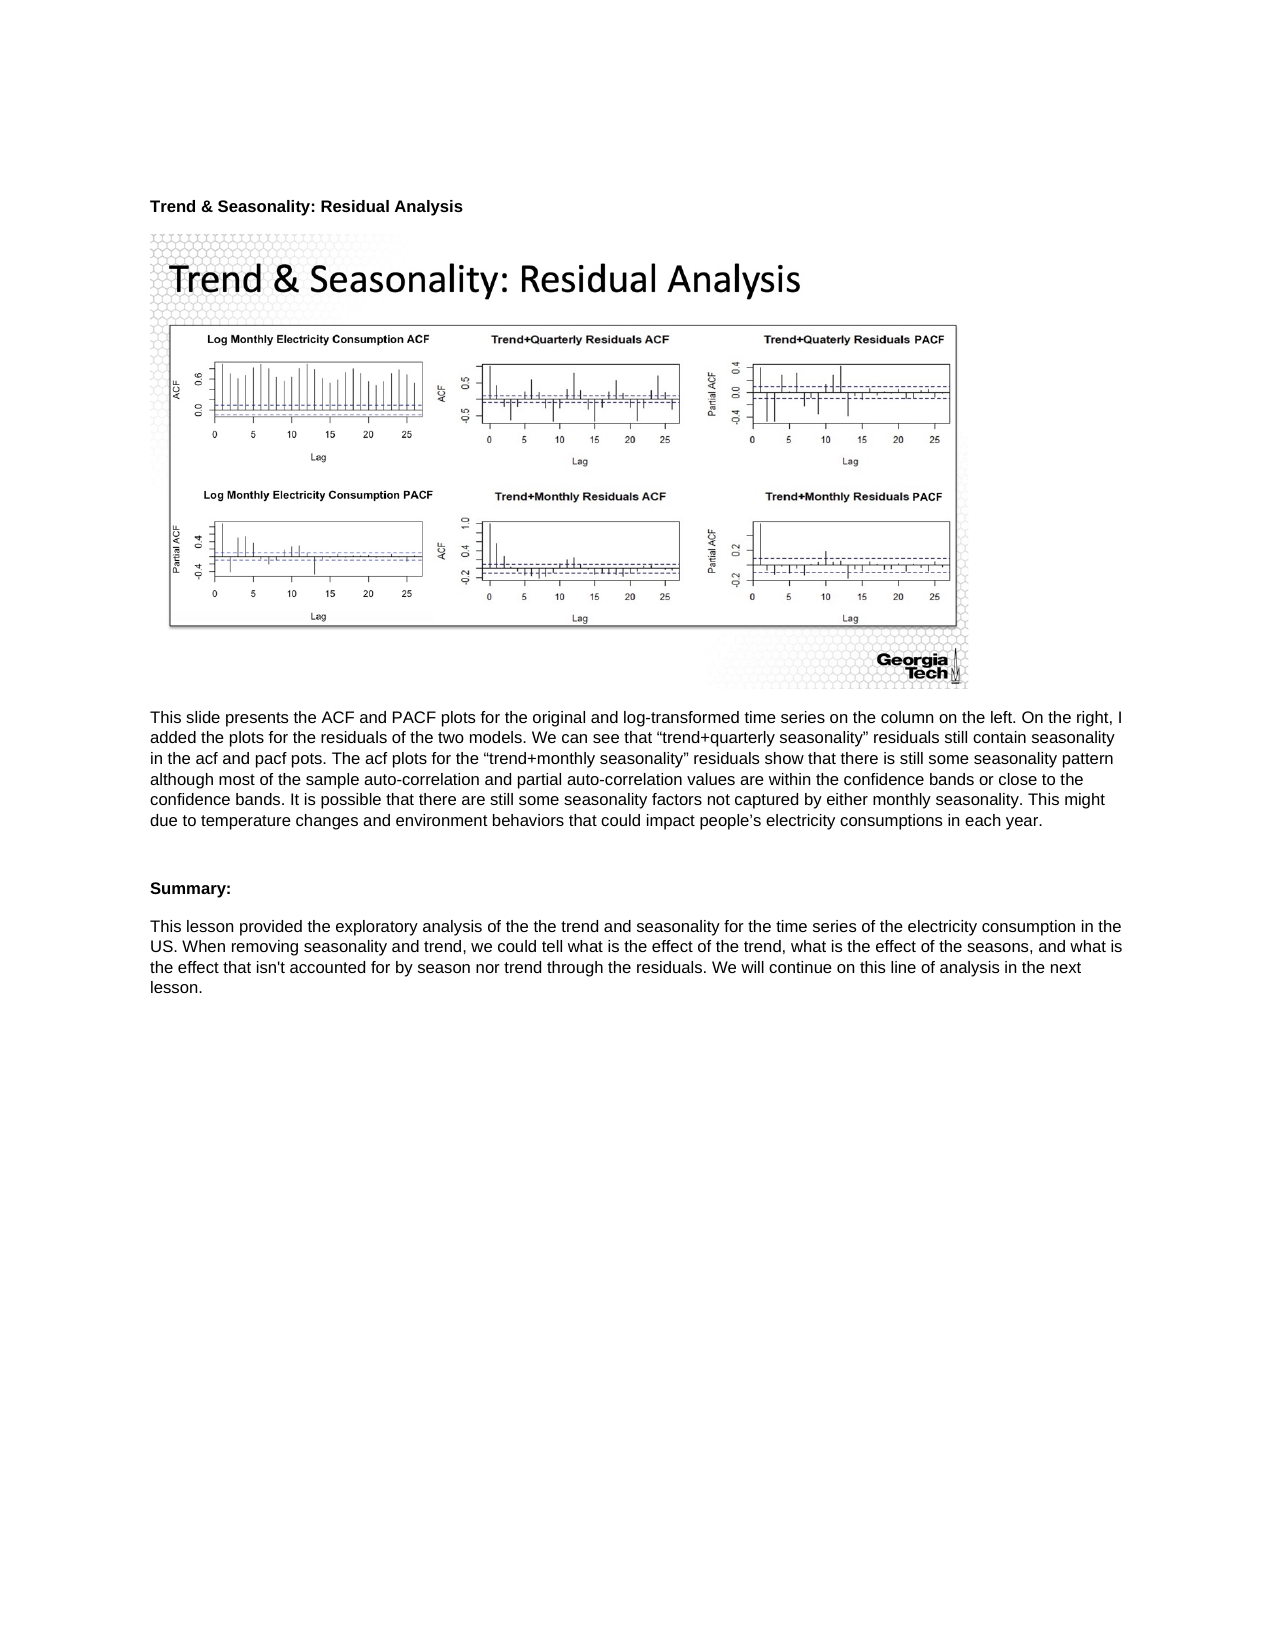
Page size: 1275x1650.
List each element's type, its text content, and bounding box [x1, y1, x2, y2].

picture [150, 234, 969, 689]
text This slide presents the ACF and PACF plots for the original and log-transformed time series on the column on the left. On the right, I added the plots for the residuals of the two models. We can see that “trend+quarterly seasonality” residuals still contain seasonality in the acf and pacf pots. The acf plots for the “trend+monthly seasonality” residuals show that there is still some seasonality pattern although most of the sample auto-correlation and partial auto-correlation values are within the confidence bands or close to the confidence bands. It is possible that there are still some seasonality factors not captured by either monthly seasonality. This might due to temperature changes and environment behaviors that could impact people’s electricity consumptions in each year. [150, 708, 1125, 860]
text This lesson provided the exploratory analysis of the the trend and seasonality for the time series of the electricity consumption in the US. When removing seasonality and trend, we could tell what is the effect of the trend, what is the effect of the seasons, and what is the effect that isn't accounted for by season nor trend through the residuals. We will continue on this line of analysis in the next lesson. [150, 916, 1125, 997]
text Summary: [150, 879, 1125, 898]
text Trend & Seasonality: Residual Analysis [150, 197, 1125, 216]
